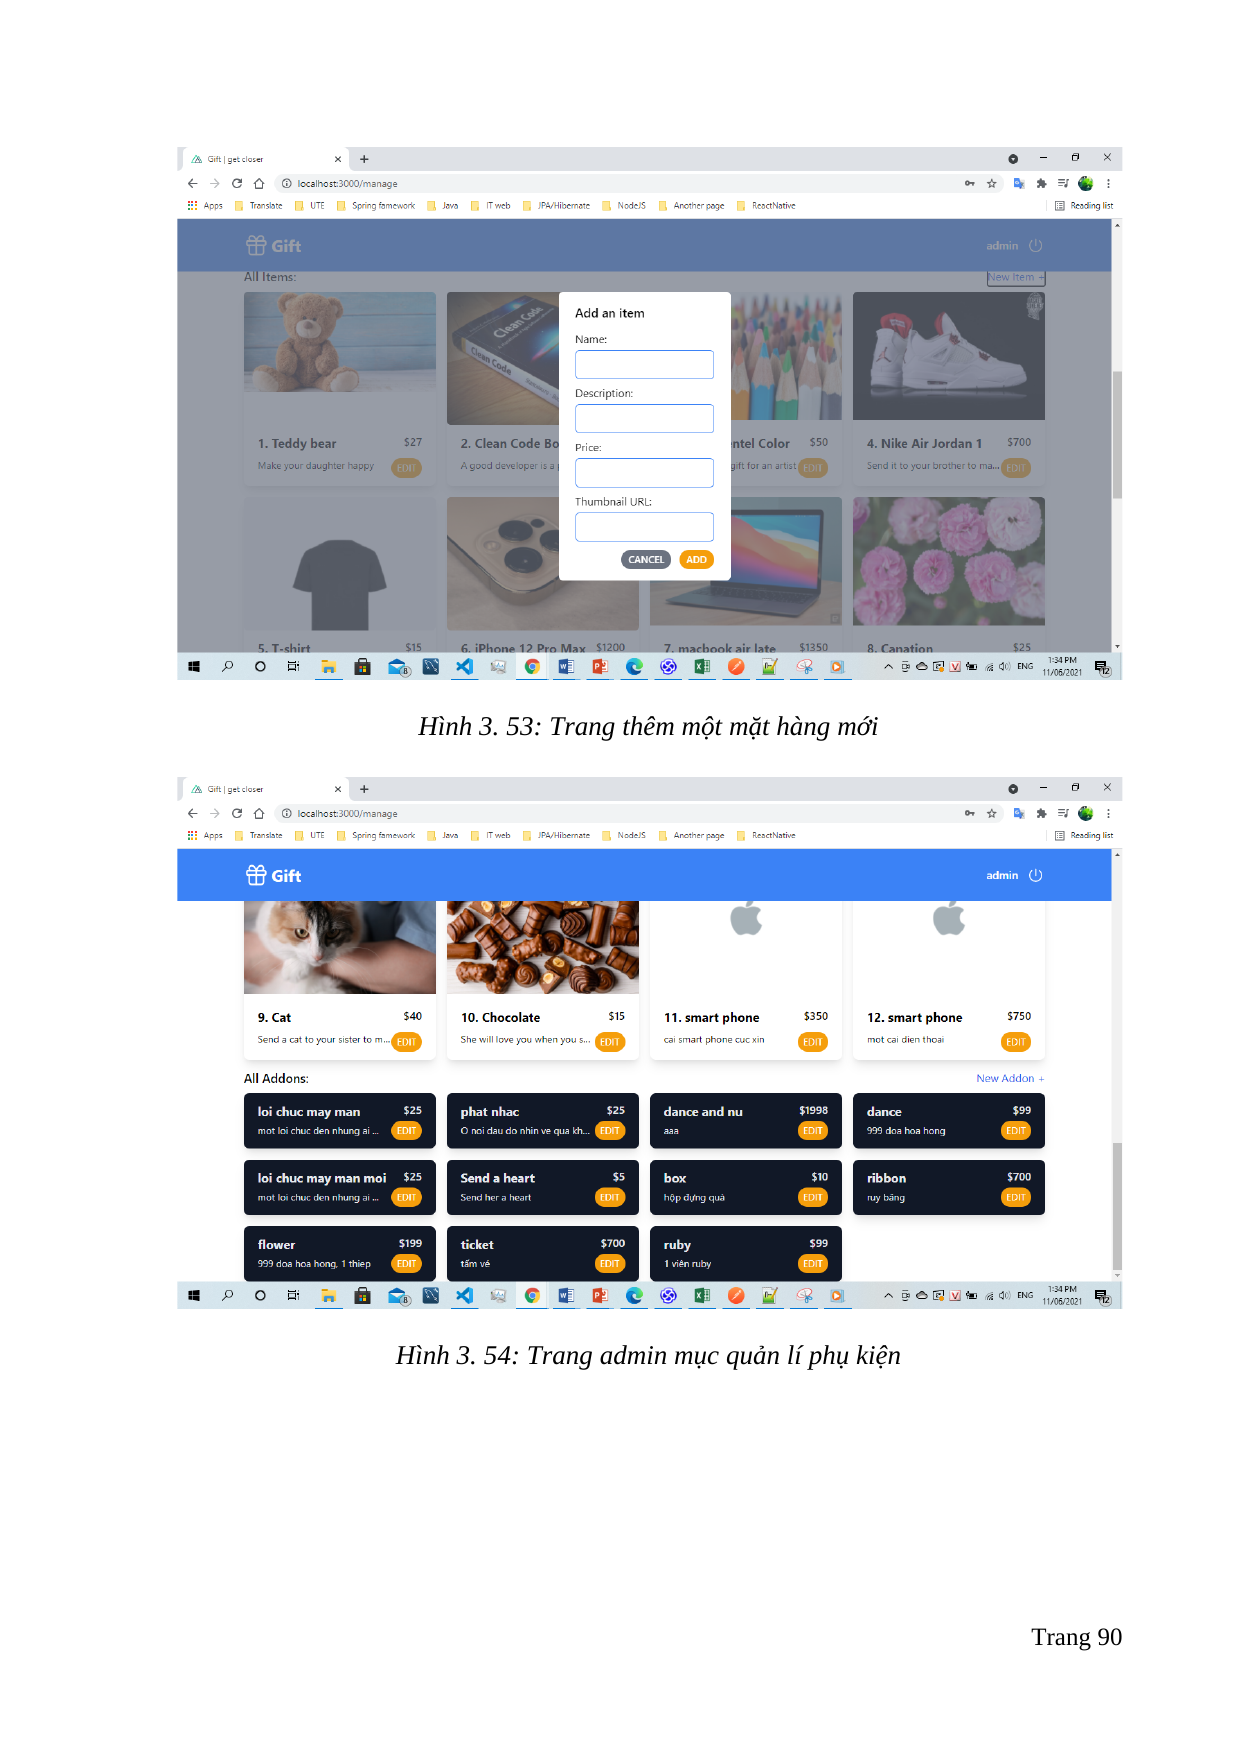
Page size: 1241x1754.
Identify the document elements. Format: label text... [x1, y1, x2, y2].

text Hình 3. 53: Trang thêm một mặt hàng mới [177, 710, 1122, 741]
picture [177, 777, 1123, 1309]
text Hình 3. 54: Trang admin mục quản lí phụ kiện [177, 1339, 1122, 1371]
picture [177, 147, 1123, 680]
